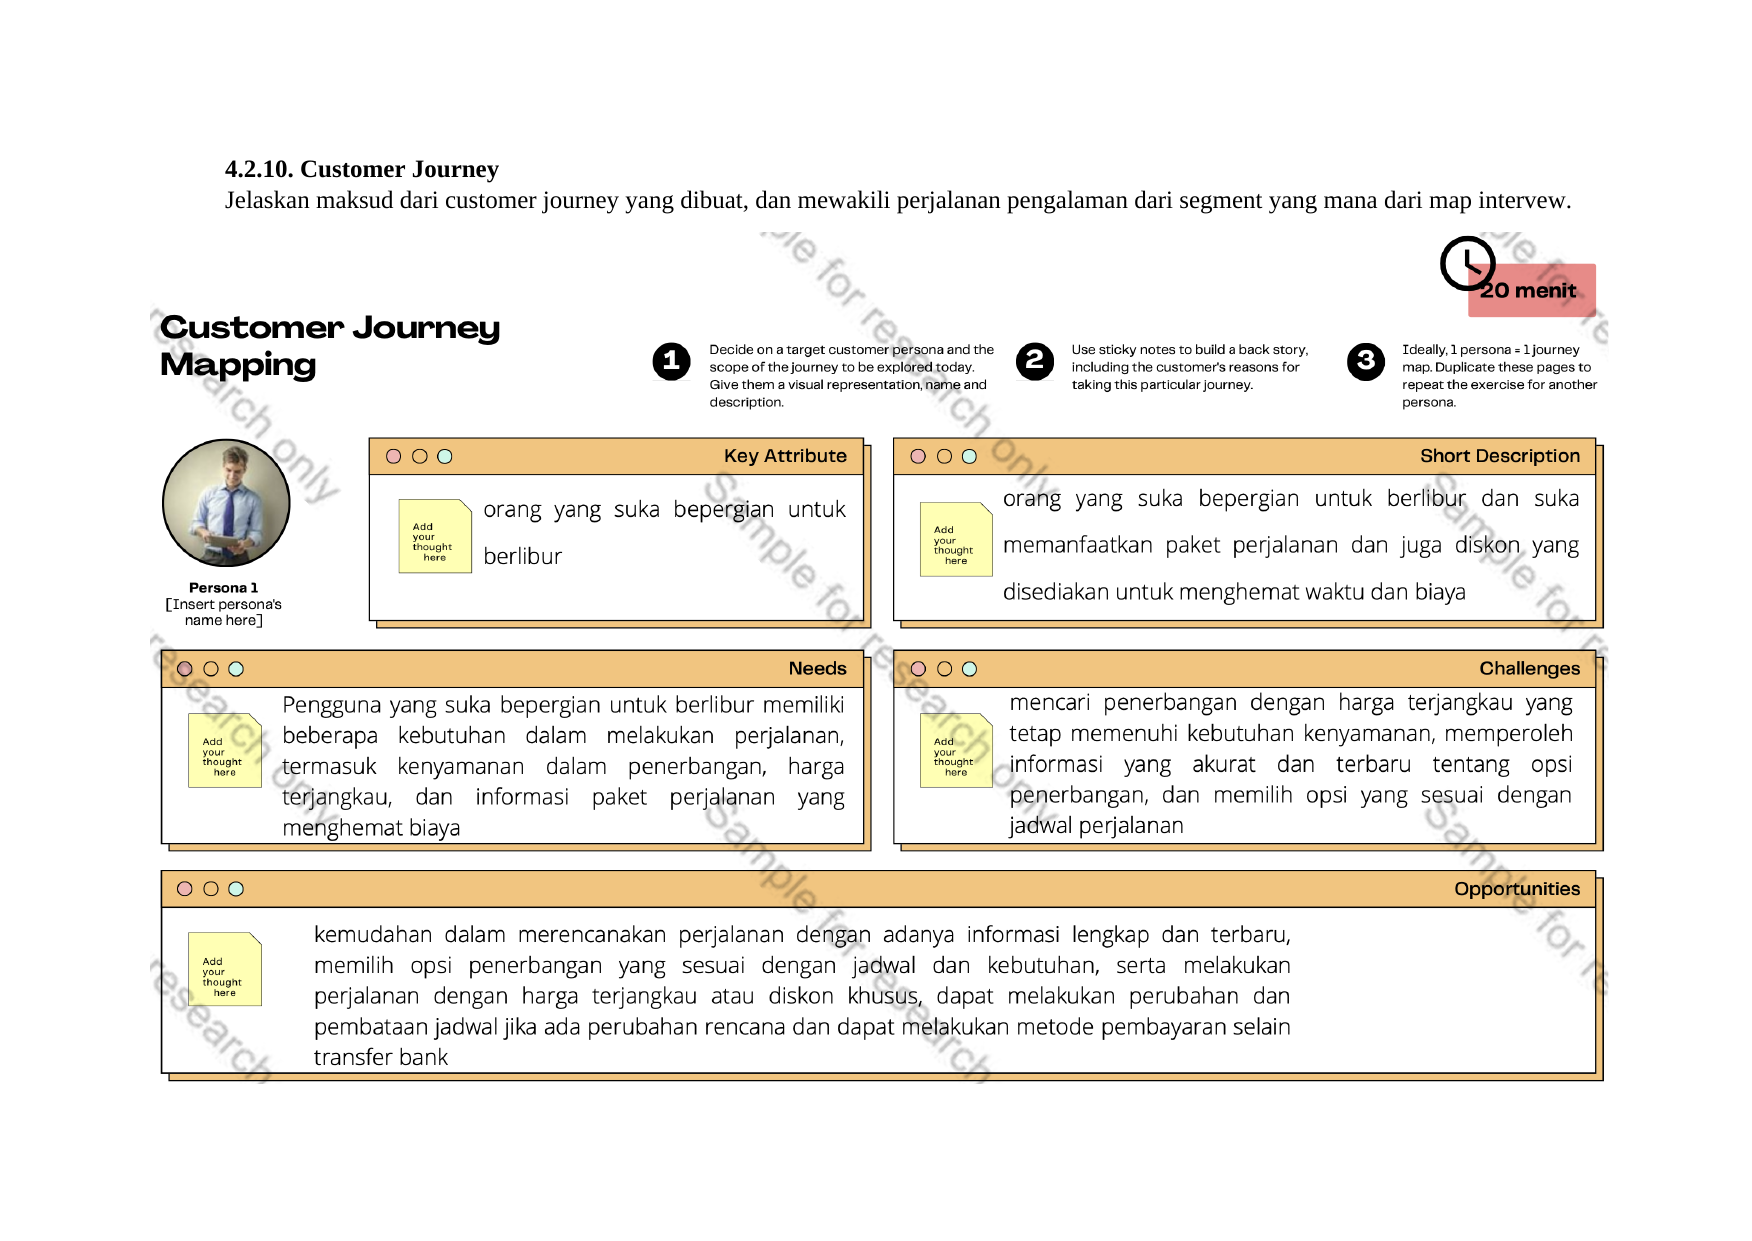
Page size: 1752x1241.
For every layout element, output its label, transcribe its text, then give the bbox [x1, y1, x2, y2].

text Jelaskan maksud dari customer journey yang dibuat, dan mewakili perjalanan pengalaman dari segment yang mana dari map intervew. [150, 185, 1602, 214]
picture [150, 232, 1609, 1084]
subtitle Customer Journey [225, 154, 1602, 183]
